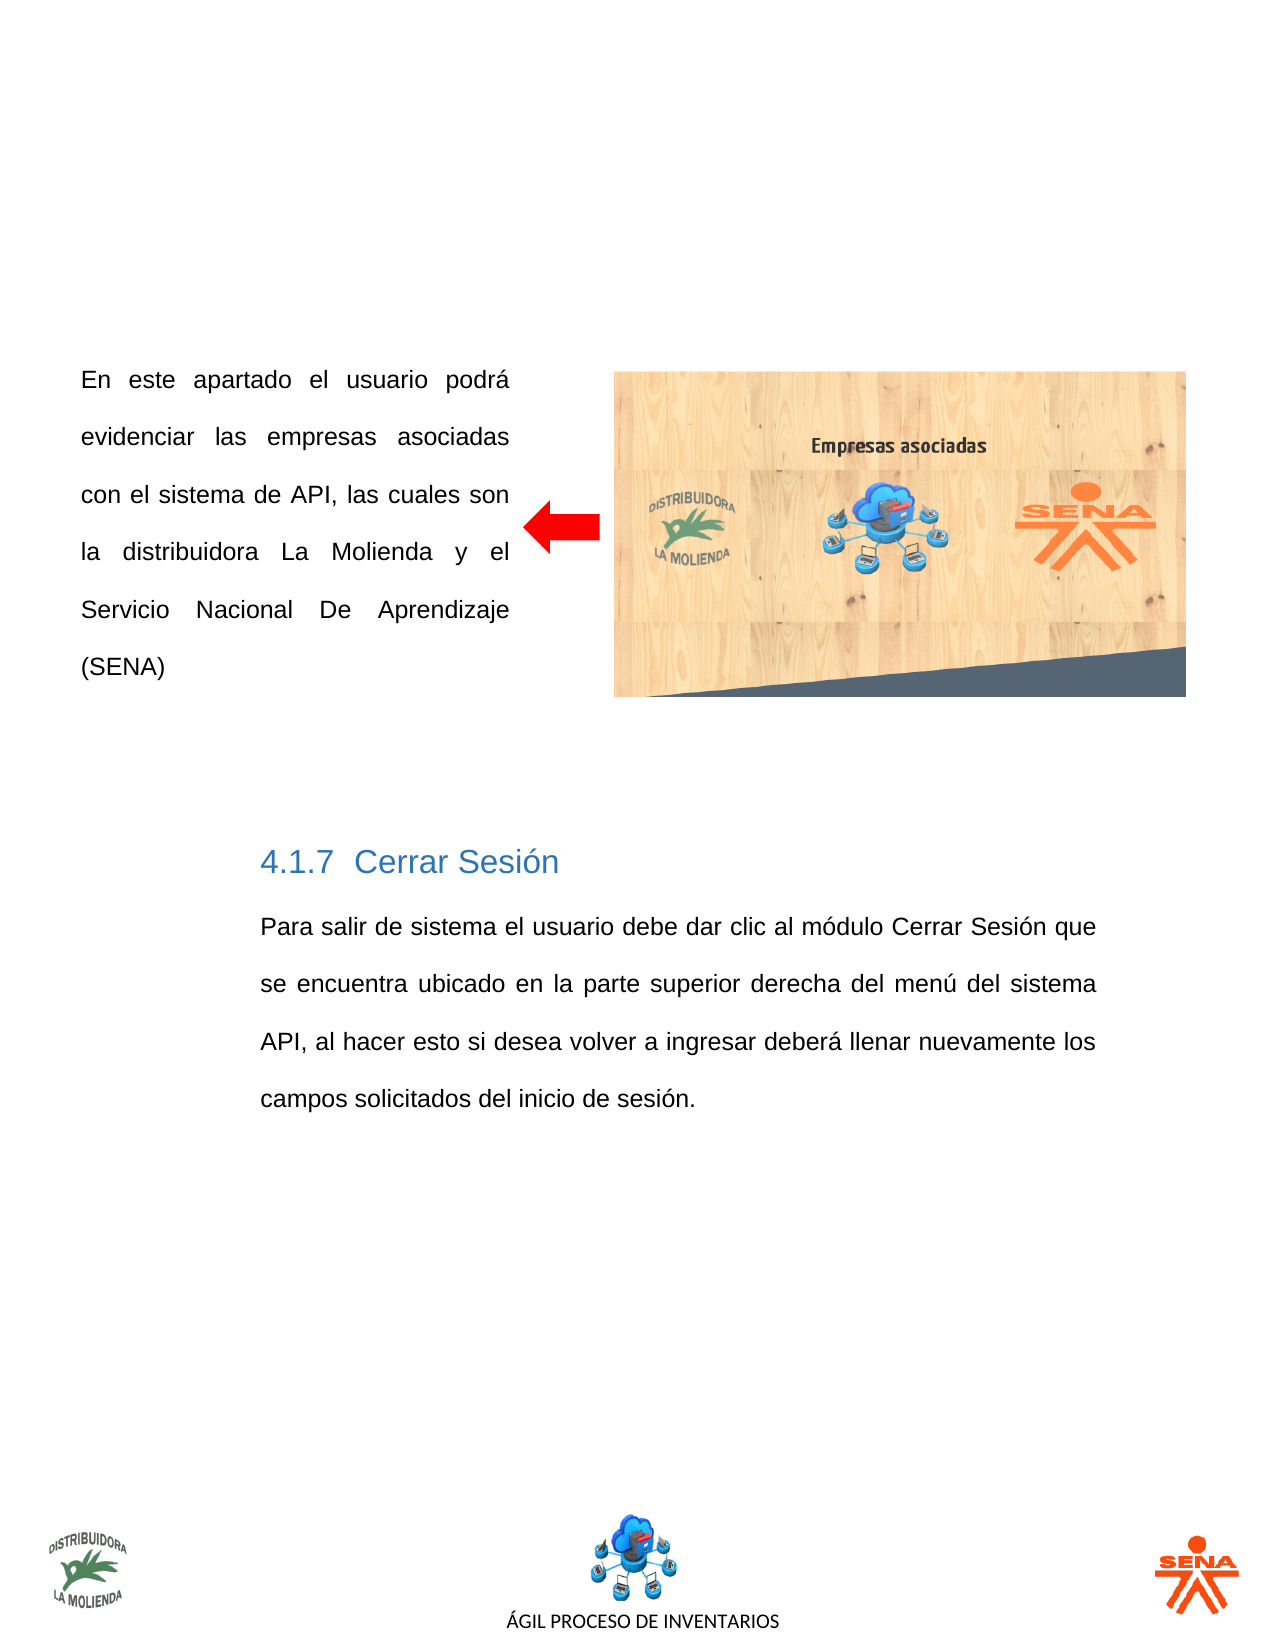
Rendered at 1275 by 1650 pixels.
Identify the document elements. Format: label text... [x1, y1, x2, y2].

picture [17, 1522, 159, 1626]
text Para salir de sistema el usuario debe dar clic al módulo Cerrar Sesión que se encuentra ubicado en la parte superior derecha del menú del sistema API, al hacer esto si desea volver a ingresar deberá llenar nuevamente los campos solicitados del inicio de sesión. [260, 912, 1098, 1113]
picture [593, 366, 1210, 697]
picture [585, 1513, 682, 1600]
picture [1147, 1532, 1245, 1619]
subtitle Cerrar Sesión [260, 842, 1097, 881]
